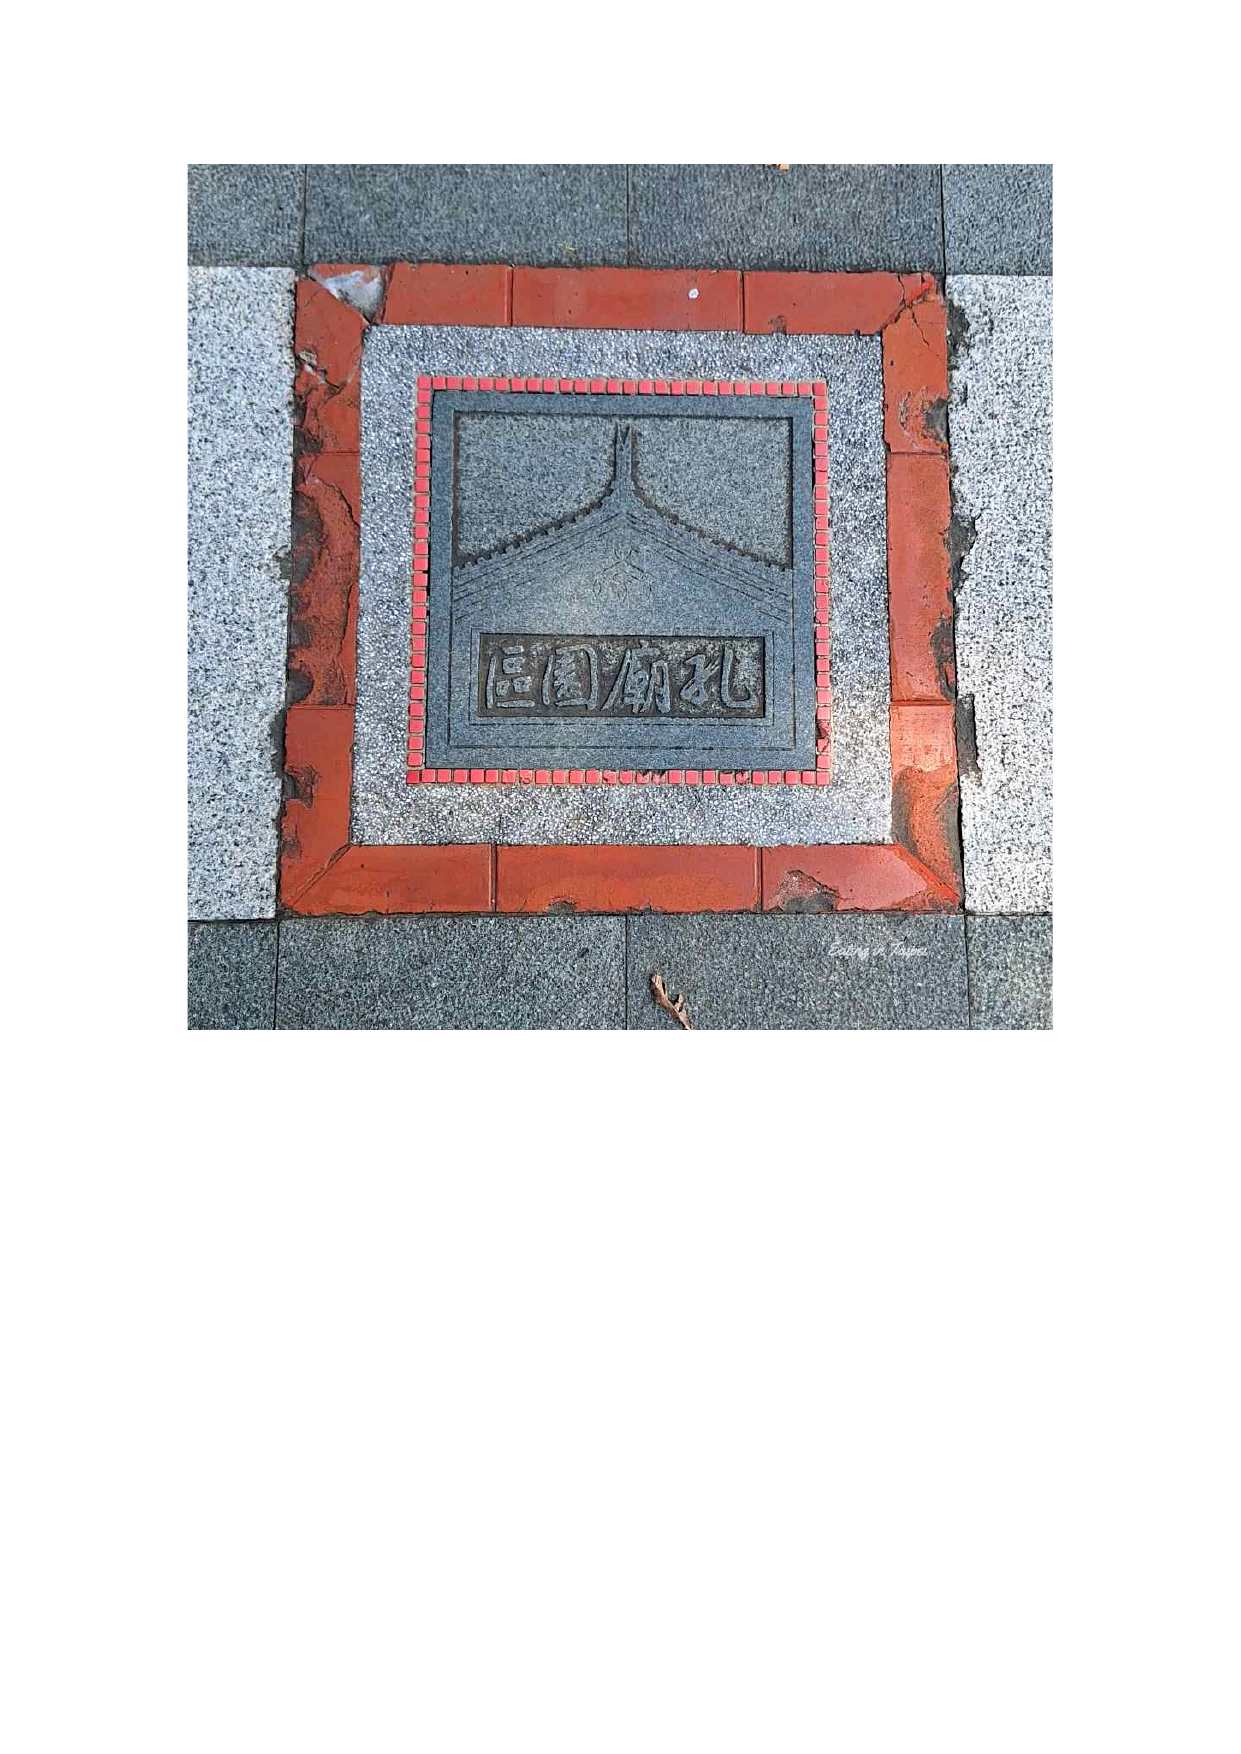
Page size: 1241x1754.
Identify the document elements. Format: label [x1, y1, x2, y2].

picture [187, 164, 1053, 1030]
